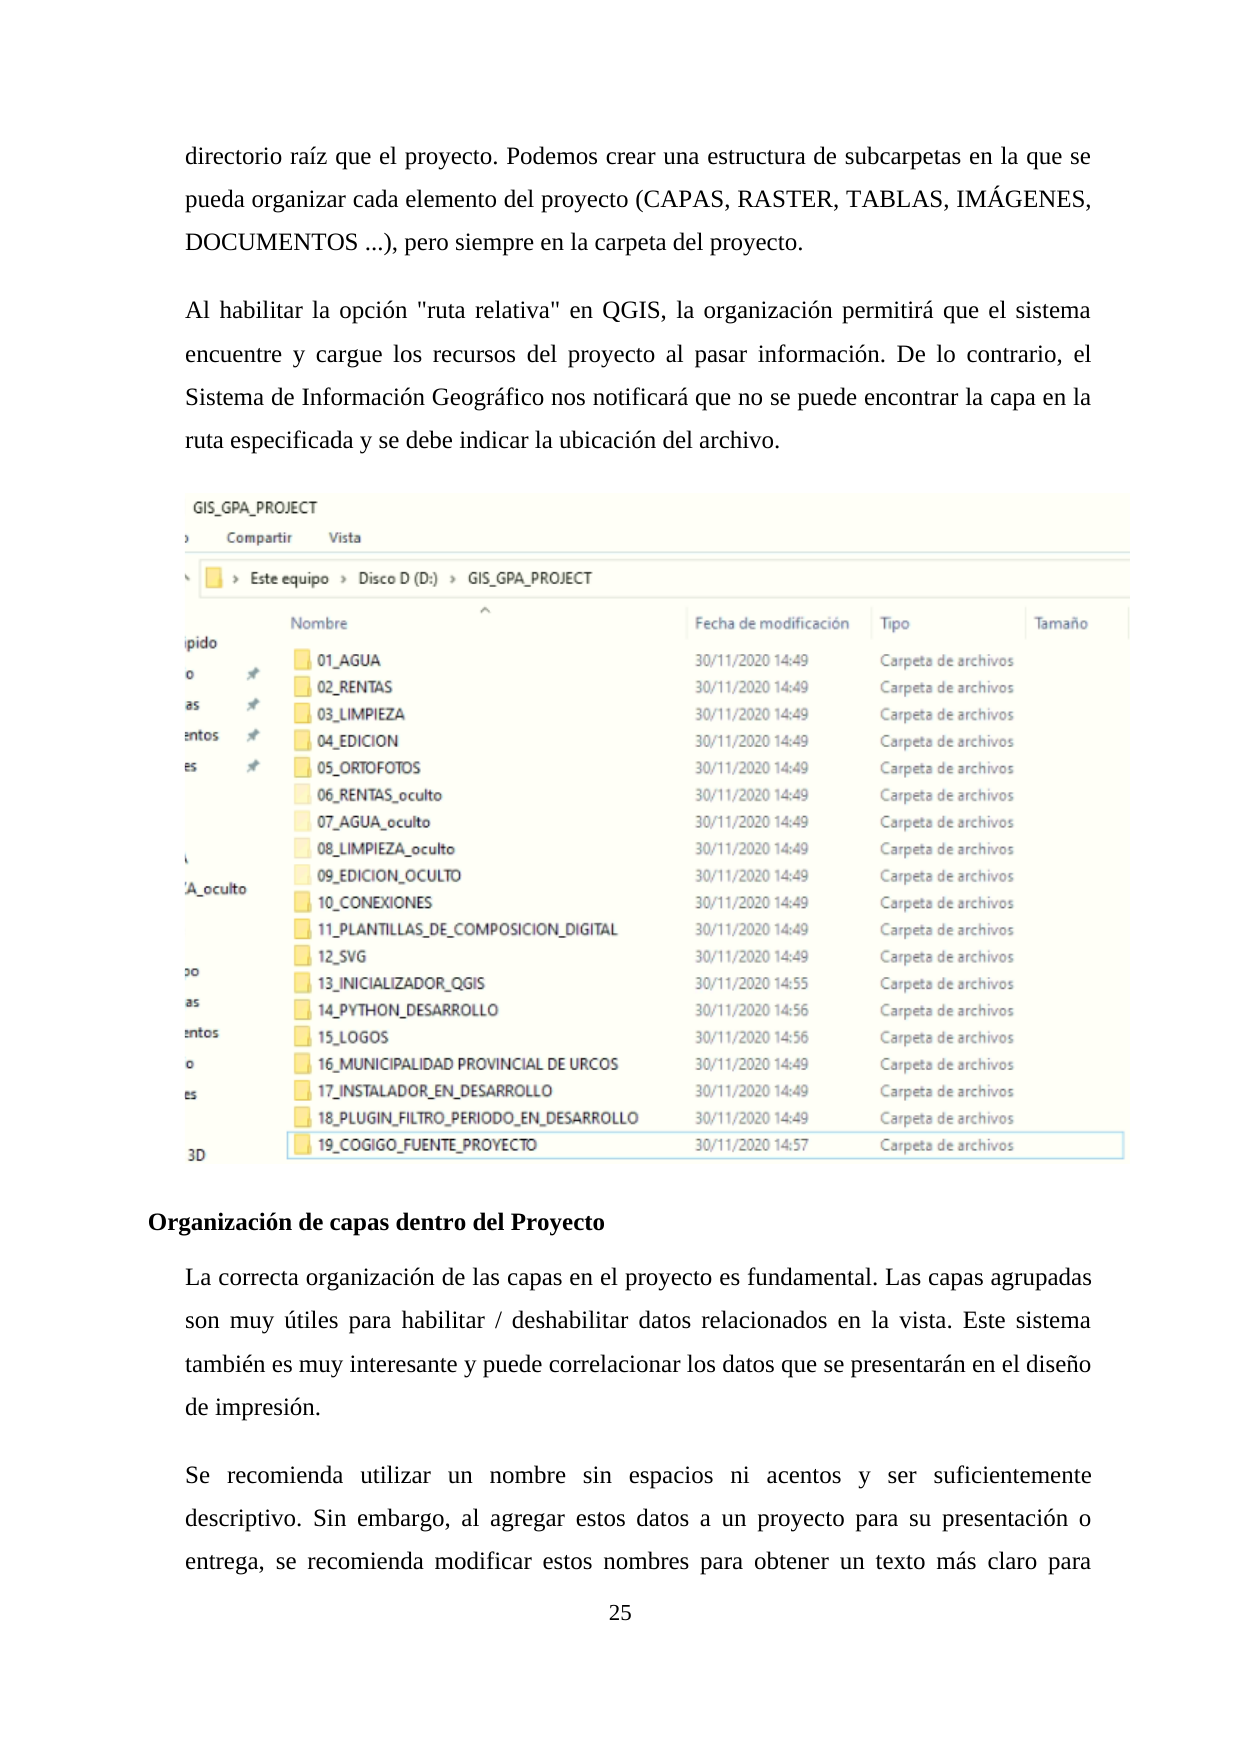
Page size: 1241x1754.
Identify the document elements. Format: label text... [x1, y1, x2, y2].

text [185, 141, 1092, 256]
text La correcta organización de las capas en el proyecto es fundamental. Las capas agrupadas son muy útiles para habilitar / deshabilitar datos relacionados en la vista. Este sistema también es muy interesante y puede correlacionar los datos que se presentarán en el diseño de impresión. [185, 1262, 1092, 1421]
picture [184, 493, 1130, 1164]
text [185, 1460, 1092, 1575]
text Organización de capas dentro del Proyecto [148, 1207, 1092, 1236]
text Al habilitar la opción "ruta relativa" en QGIS, la organización permitirá que el sistema encuentre y cargue los recursos del proyecto al pasar información. De lo contrario, el Sistema de Información Geográfico nos notificará que no se puede encontrar la capa en la ruta especificada y se debe indicar la ubicación del archivo. [185, 296, 1092, 454]
